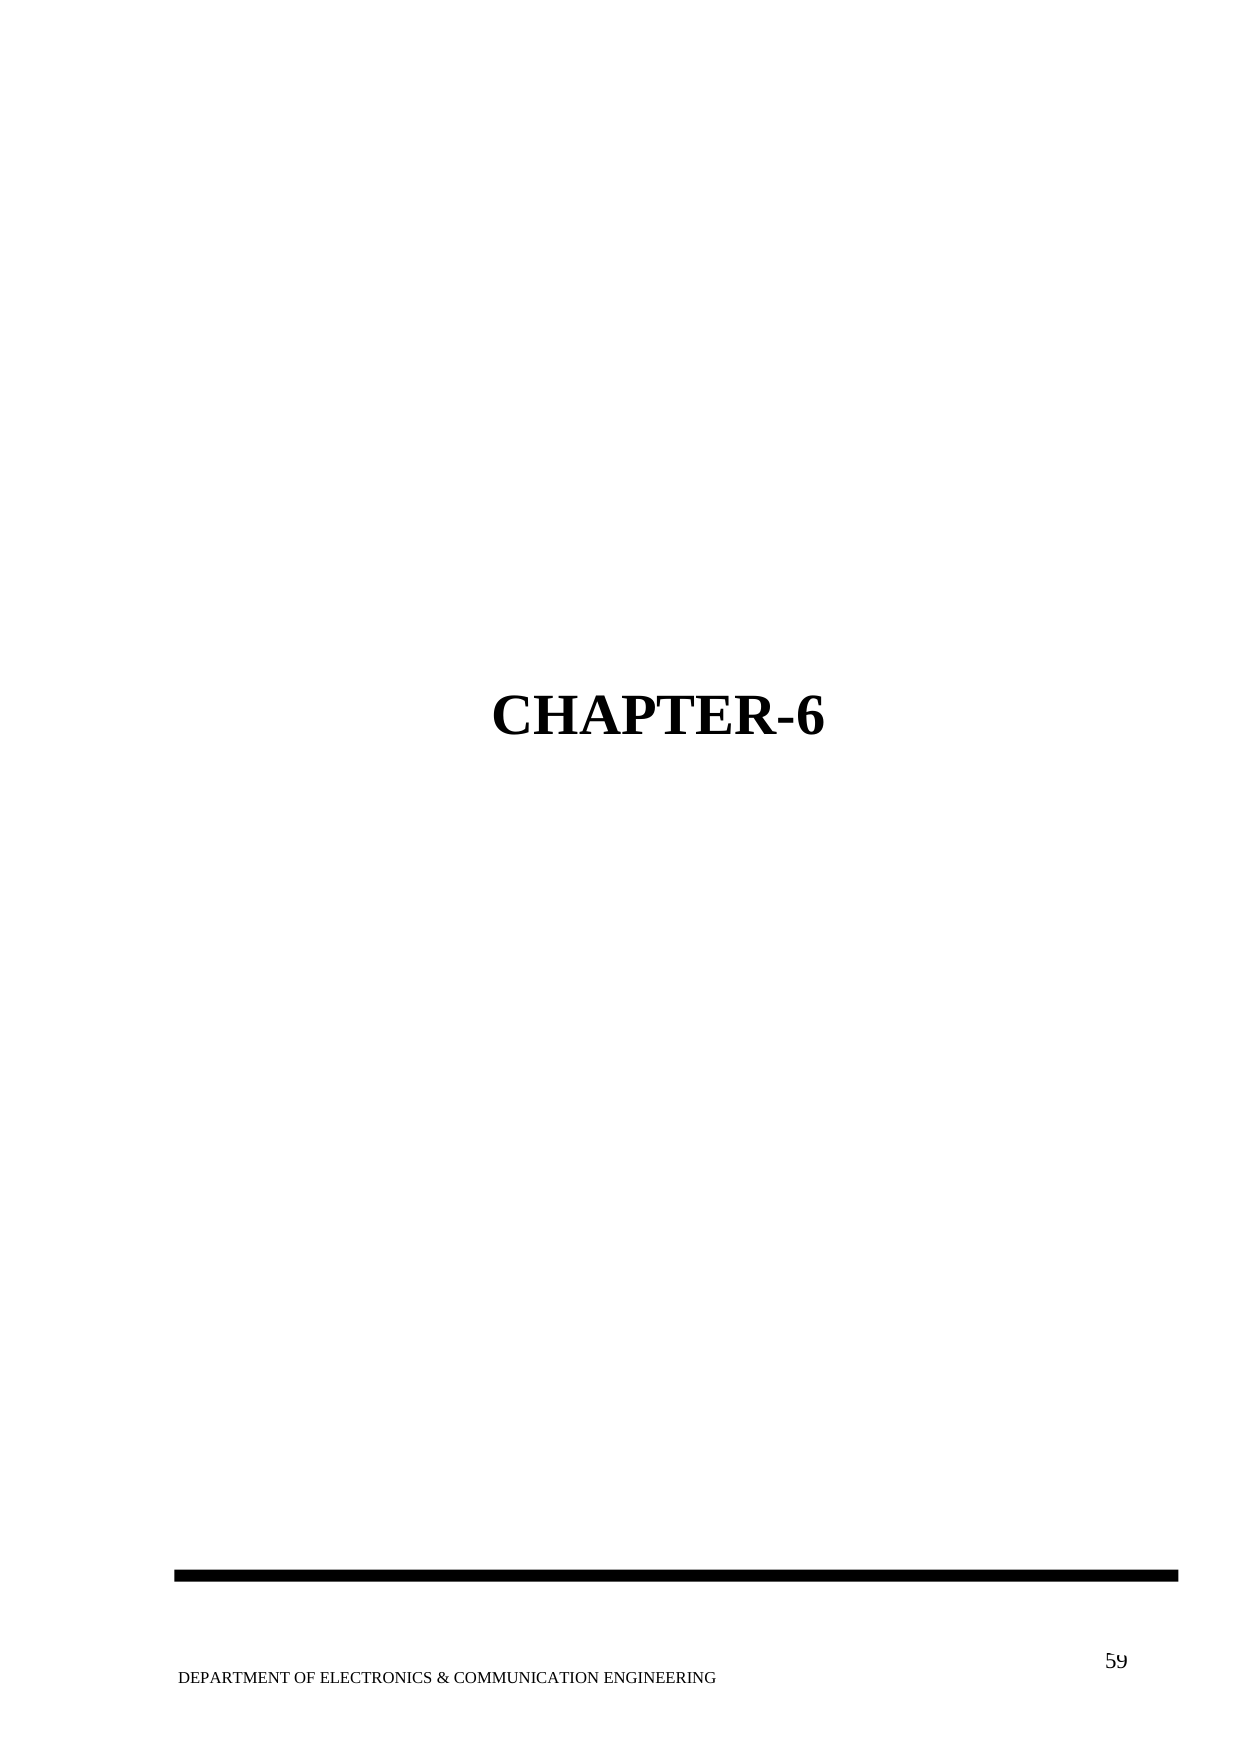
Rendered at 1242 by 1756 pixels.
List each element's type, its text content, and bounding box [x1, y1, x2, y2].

text CHAPTER-6 [175, 680, 1142, 747]
